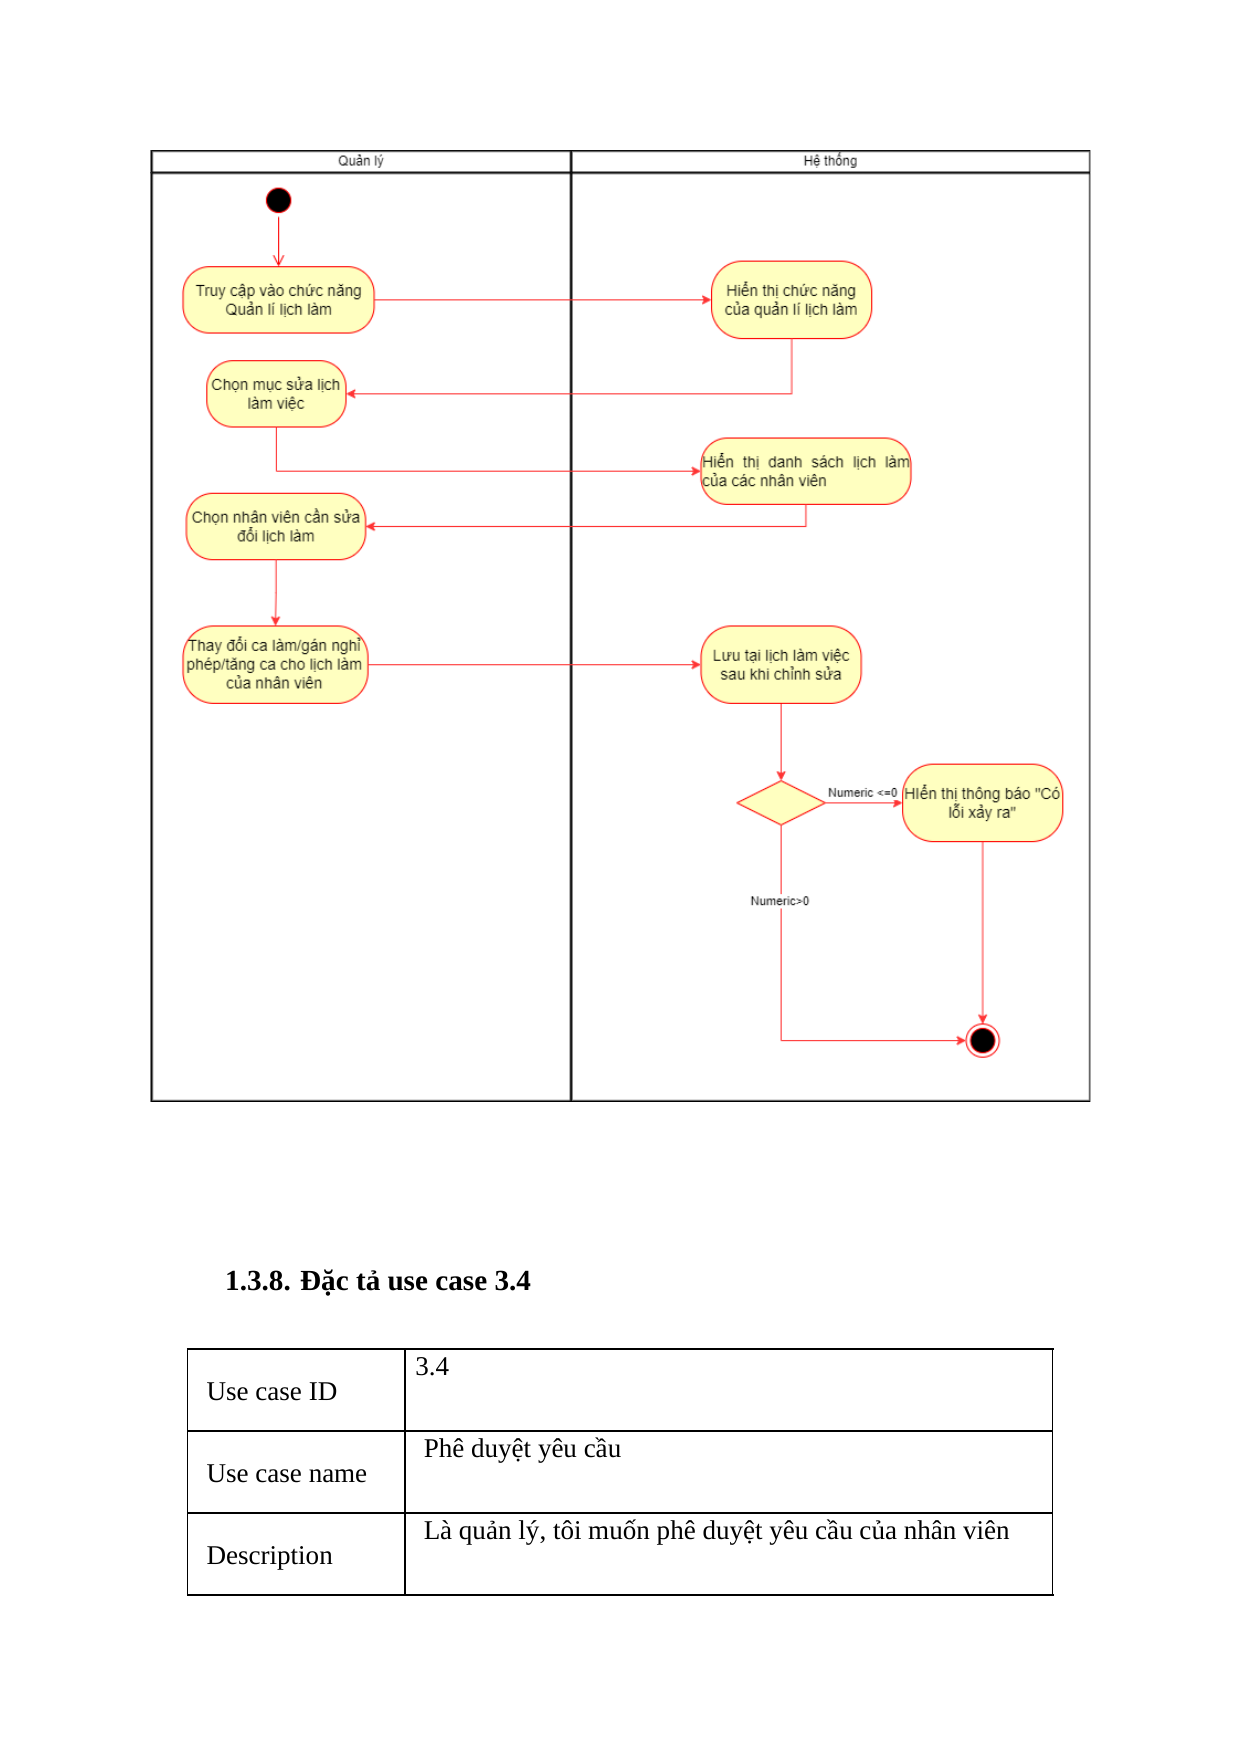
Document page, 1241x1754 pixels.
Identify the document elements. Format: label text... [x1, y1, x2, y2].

table_cell Use case name [188, 1432, 404, 1512]
table_cell Là quản lý, tôi muốn phê duyệt yêu cầu của nhân viên [406, 1514, 1052, 1594]
picture [150, 150, 1091, 1102]
table_cell Phê duyệt yêu cầu [406, 1432, 1052, 1512]
table_cell Description [188, 1514, 404, 1594]
subtitle Đặc tả use case 3.4 [172, 1263, 1090, 1296]
table_header 3.4 [406, 1350, 1052, 1430]
table_header Use case ID [188, 1350, 404, 1430]
